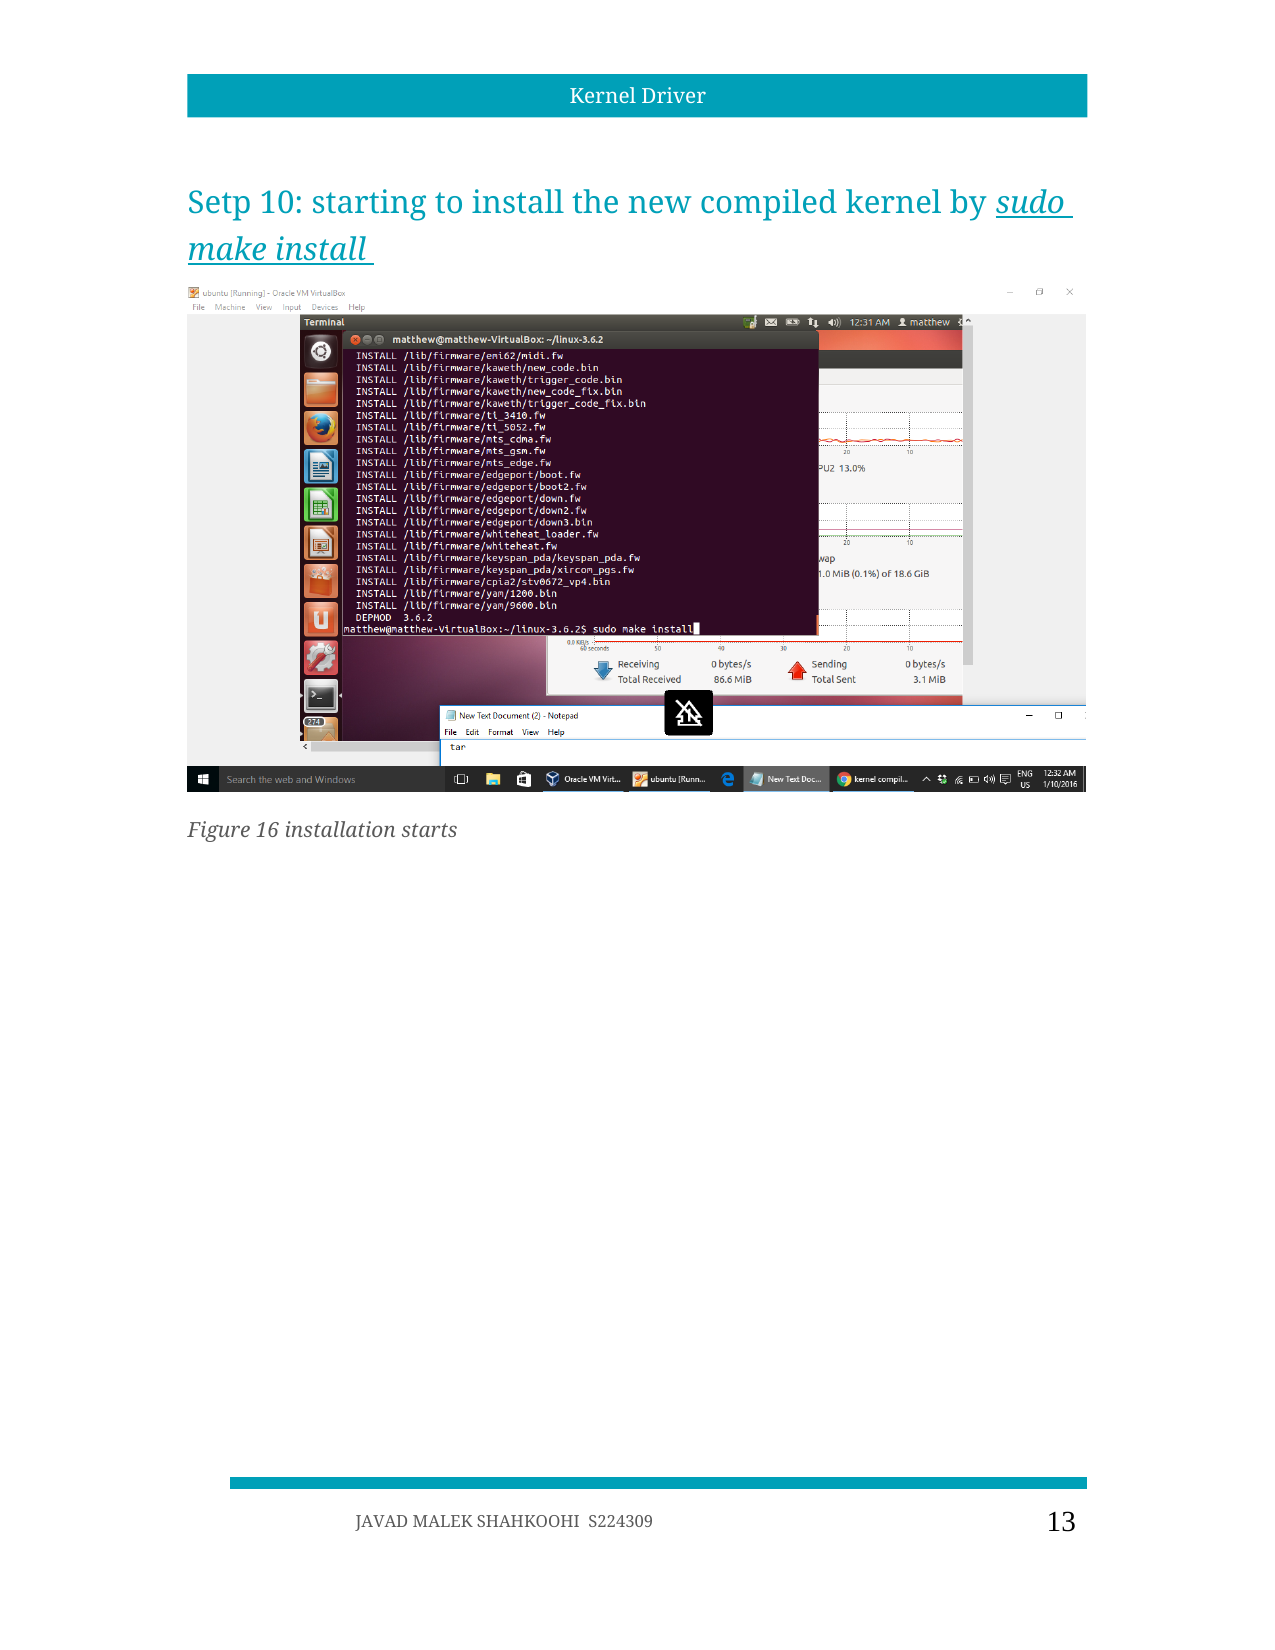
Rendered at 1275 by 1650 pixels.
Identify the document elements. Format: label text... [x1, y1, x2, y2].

picture [187, 285, 1086, 792]
subtitle Setp 10: starting to install the new compiled kernel by sudo make install [187, 180, 1087, 269]
text Figure 16 installation starts [187, 815, 1087, 843]
